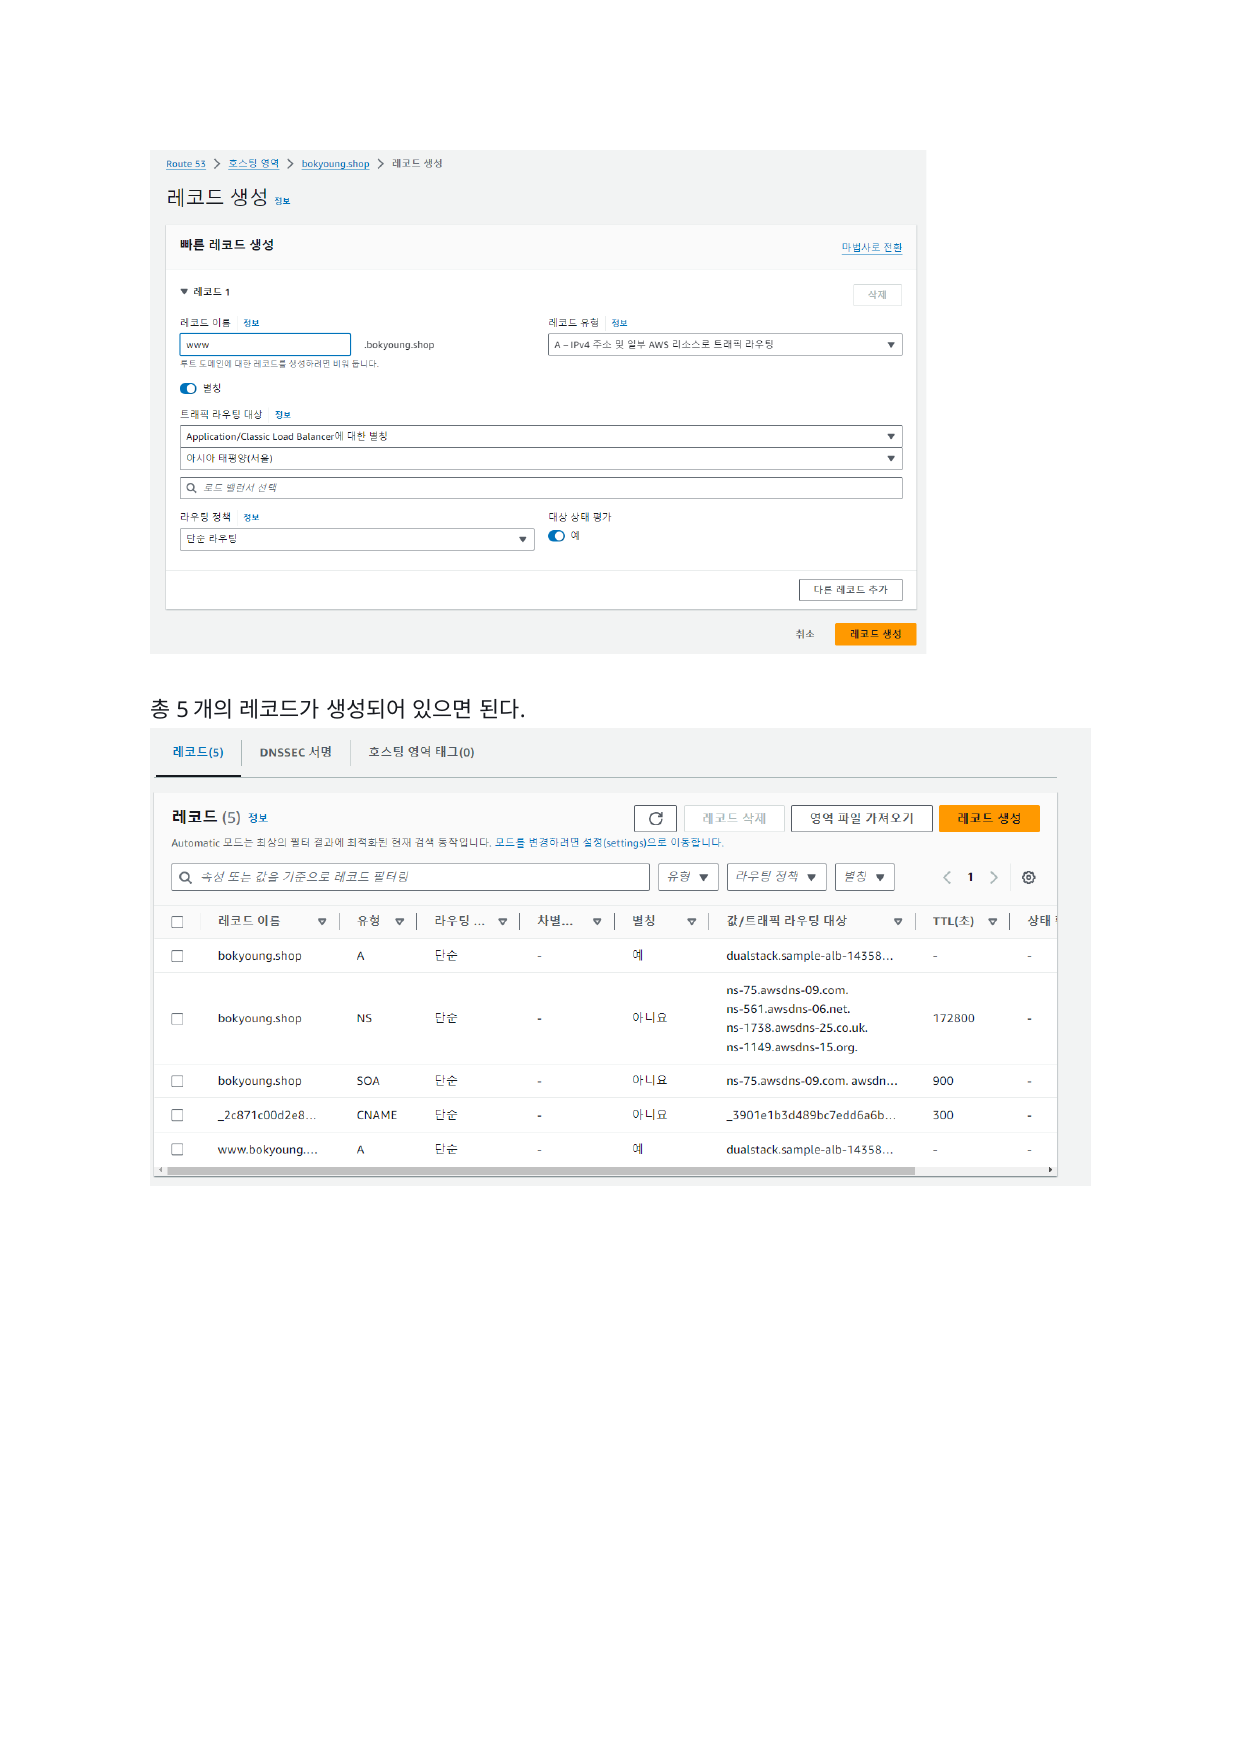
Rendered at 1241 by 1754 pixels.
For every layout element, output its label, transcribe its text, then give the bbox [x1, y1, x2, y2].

text 총 5개의 레코드가 생성되어 있으면 된다. [150, 692, 1090, 723]
picture [150, 150, 927, 654]
picture [150, 728, 1091, 1186]
